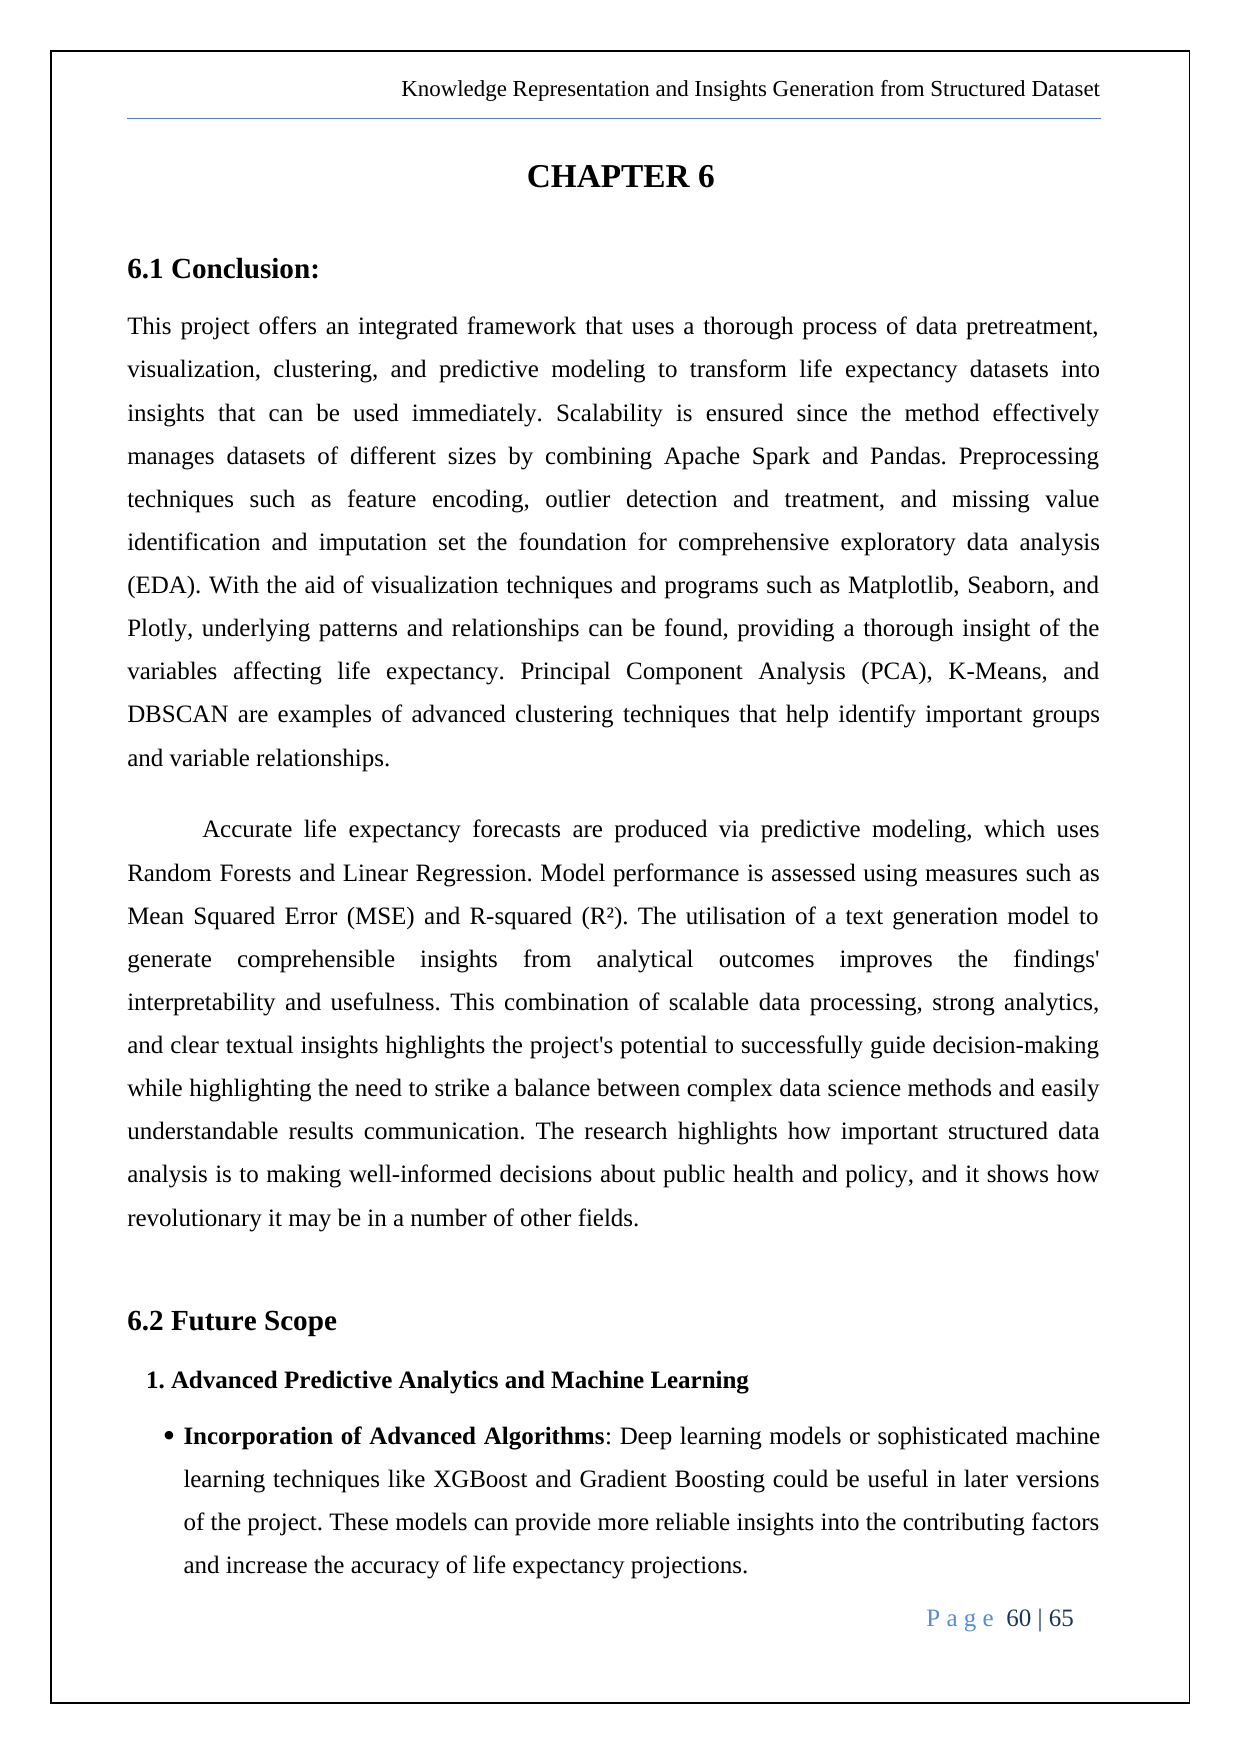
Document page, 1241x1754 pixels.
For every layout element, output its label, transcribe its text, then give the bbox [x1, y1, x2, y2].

subtitle CHAPTER 6 [141, 156, 1101, 194]
text This project offers an integrated framework that uses a thorough process of data pretreatment, visualization, clustering, and predictive modeling to transform life expectancy datasets into insights that can be used immediately. Scalability is ensured since the method effectively manages datasets of different sizes by combining Apache Spark and Pandas. Preprocessing techniques such as feature encoding, outlier detection and treatment, and missing value identification and imputation set the foundation for comprehensive exploratory data analysis (EDA). With the aid of visualization techniques and programs such as Matplotlib, Seaborn, and Plotly, underlying patterns and relationships can be found, providing a thorough insight of the variables affecting life expectancy. Principal Component Analysis (PCA), K-Means, and DBSCAN are examples of advanced clustering techniques that help identify important groups and variable relationships. [127, 311, 1101, 771]
subtitle 6.2 Future Scope [127, 1303, 1101, 1337]
text 6.1 Conclusion: [127, 252, 1101, 285]
text Accurate life expectancy forecasts are produced via predictive modeling, which uses Random Forests and Linear Regression. Model performance is assessed using measures such as Mean Squared Error (MSE) and R-squared (R²). The utilisation of a text generation model to generate comprehensible insights from analytical outcomes improves the findings' interpretability and usefulness. This combination of scalable data processing, strong analytics, and clear textual insights highlights the project's potential to successfully guide decision-making while highlighting the need to strike a balance between complex data science methods and easily understandable results communication. The research highlights how important structured data analysis is to making well-informed decisions about public health and policy, and it shows how revolutionary it may be in a number of other fields. [127, 814, 1101, 1231]
subtitle 1. Advanced Predictive Analytics and Machine Learning [146, 1366, 1101, 1394]
list Incorporation of Advanced Algorithms: Deep learning models or sophisticated machine learning techniques like XGBoost and Gradient Boosting could be useful in later versions of the project. These models can provide more reliable insights into the contributing factors and increase the accuracy of life expectancy projections. [164, 1421, 1101, 1579]
